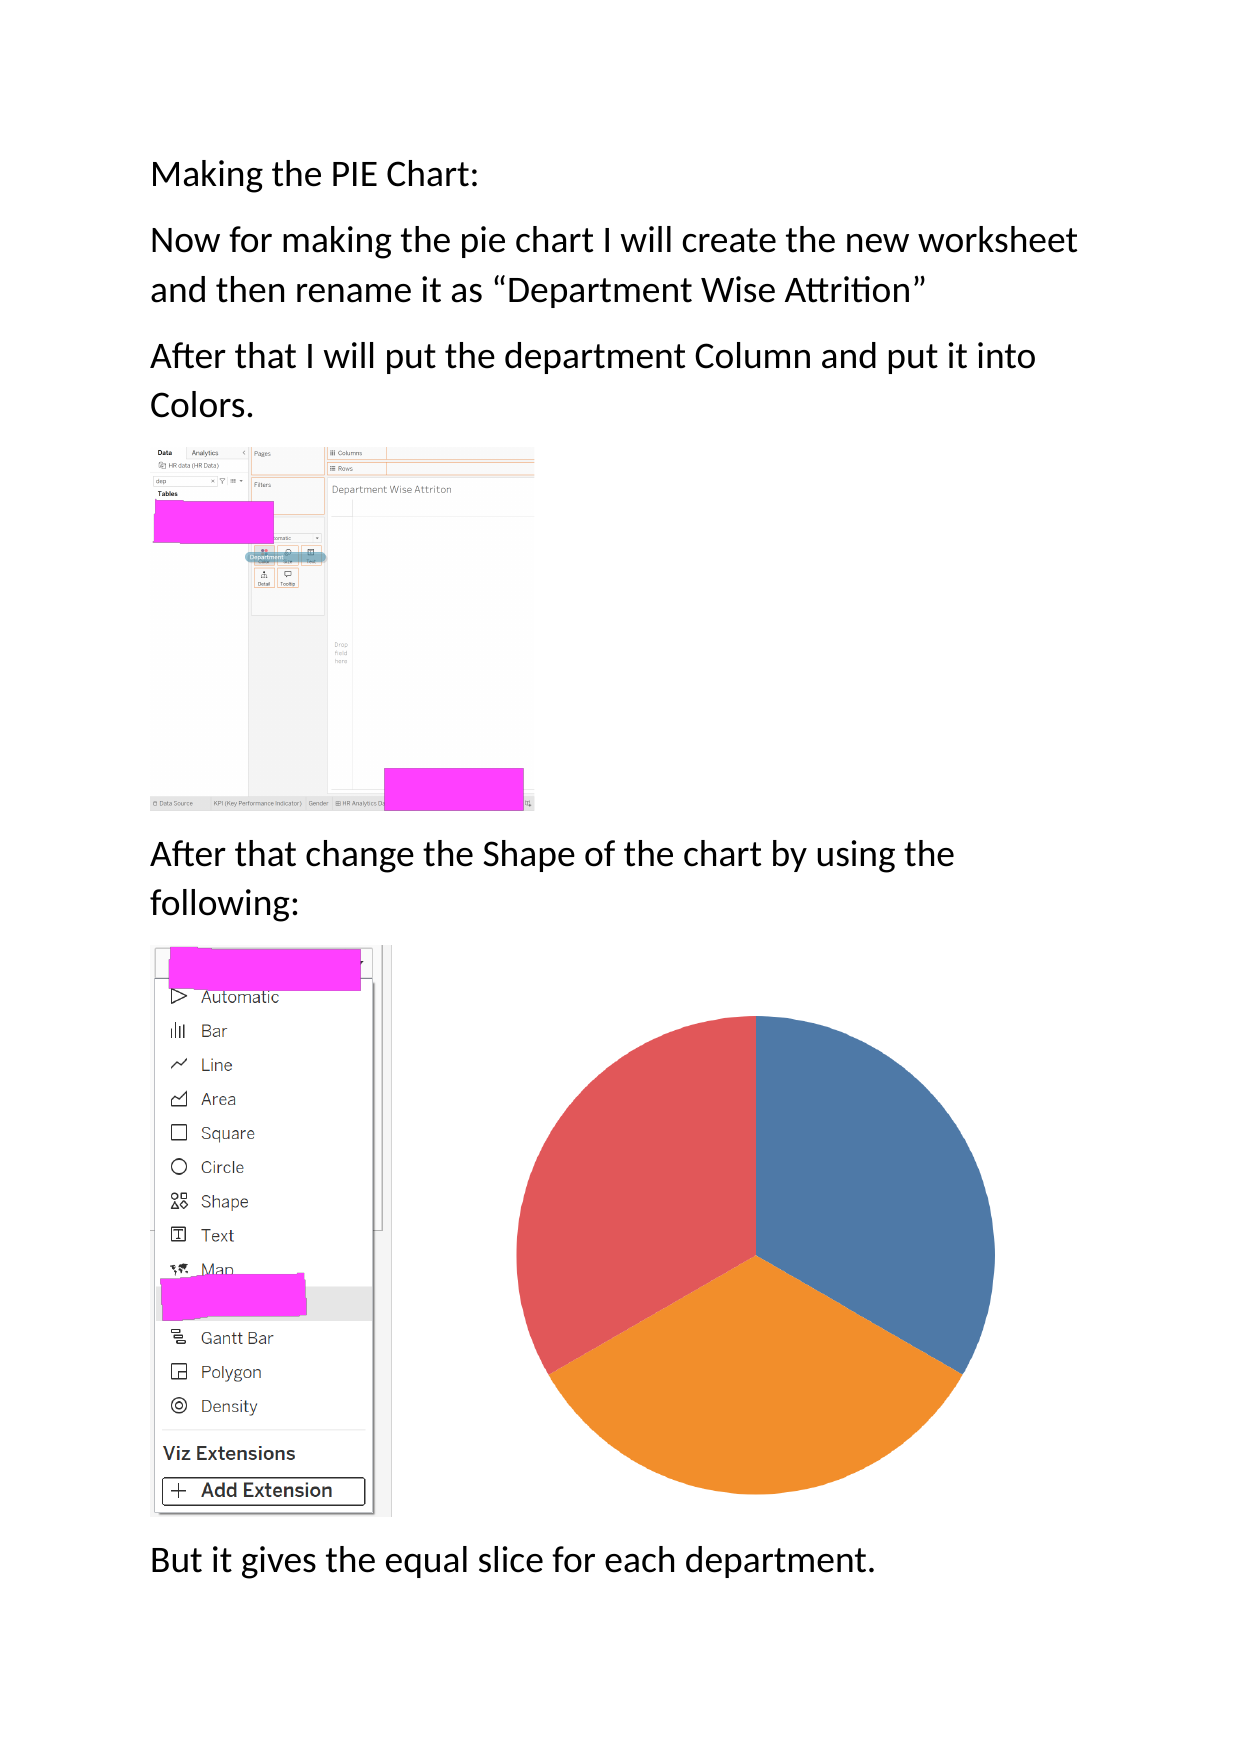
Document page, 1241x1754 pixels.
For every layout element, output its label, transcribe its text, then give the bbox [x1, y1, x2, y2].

text Now for making the pie chart I will create the new worksheet and then rename it as “Department Wise Attrition” [150, 216, 1090, 311]
picture [145, 447, 535, 820]
text But it gives the equal slice for each department. [150, 1536, 1090, 1581]
text After that change the Shape of the chart by using the following: [150, 829, 1090, 925]
text Making the PIE Chart: [150, 150, 1090, 196]
text After that I will put the department Column and put it into Colors. [150, 332, 1090, 427]
picture [150, 938, 1034, 1517]
